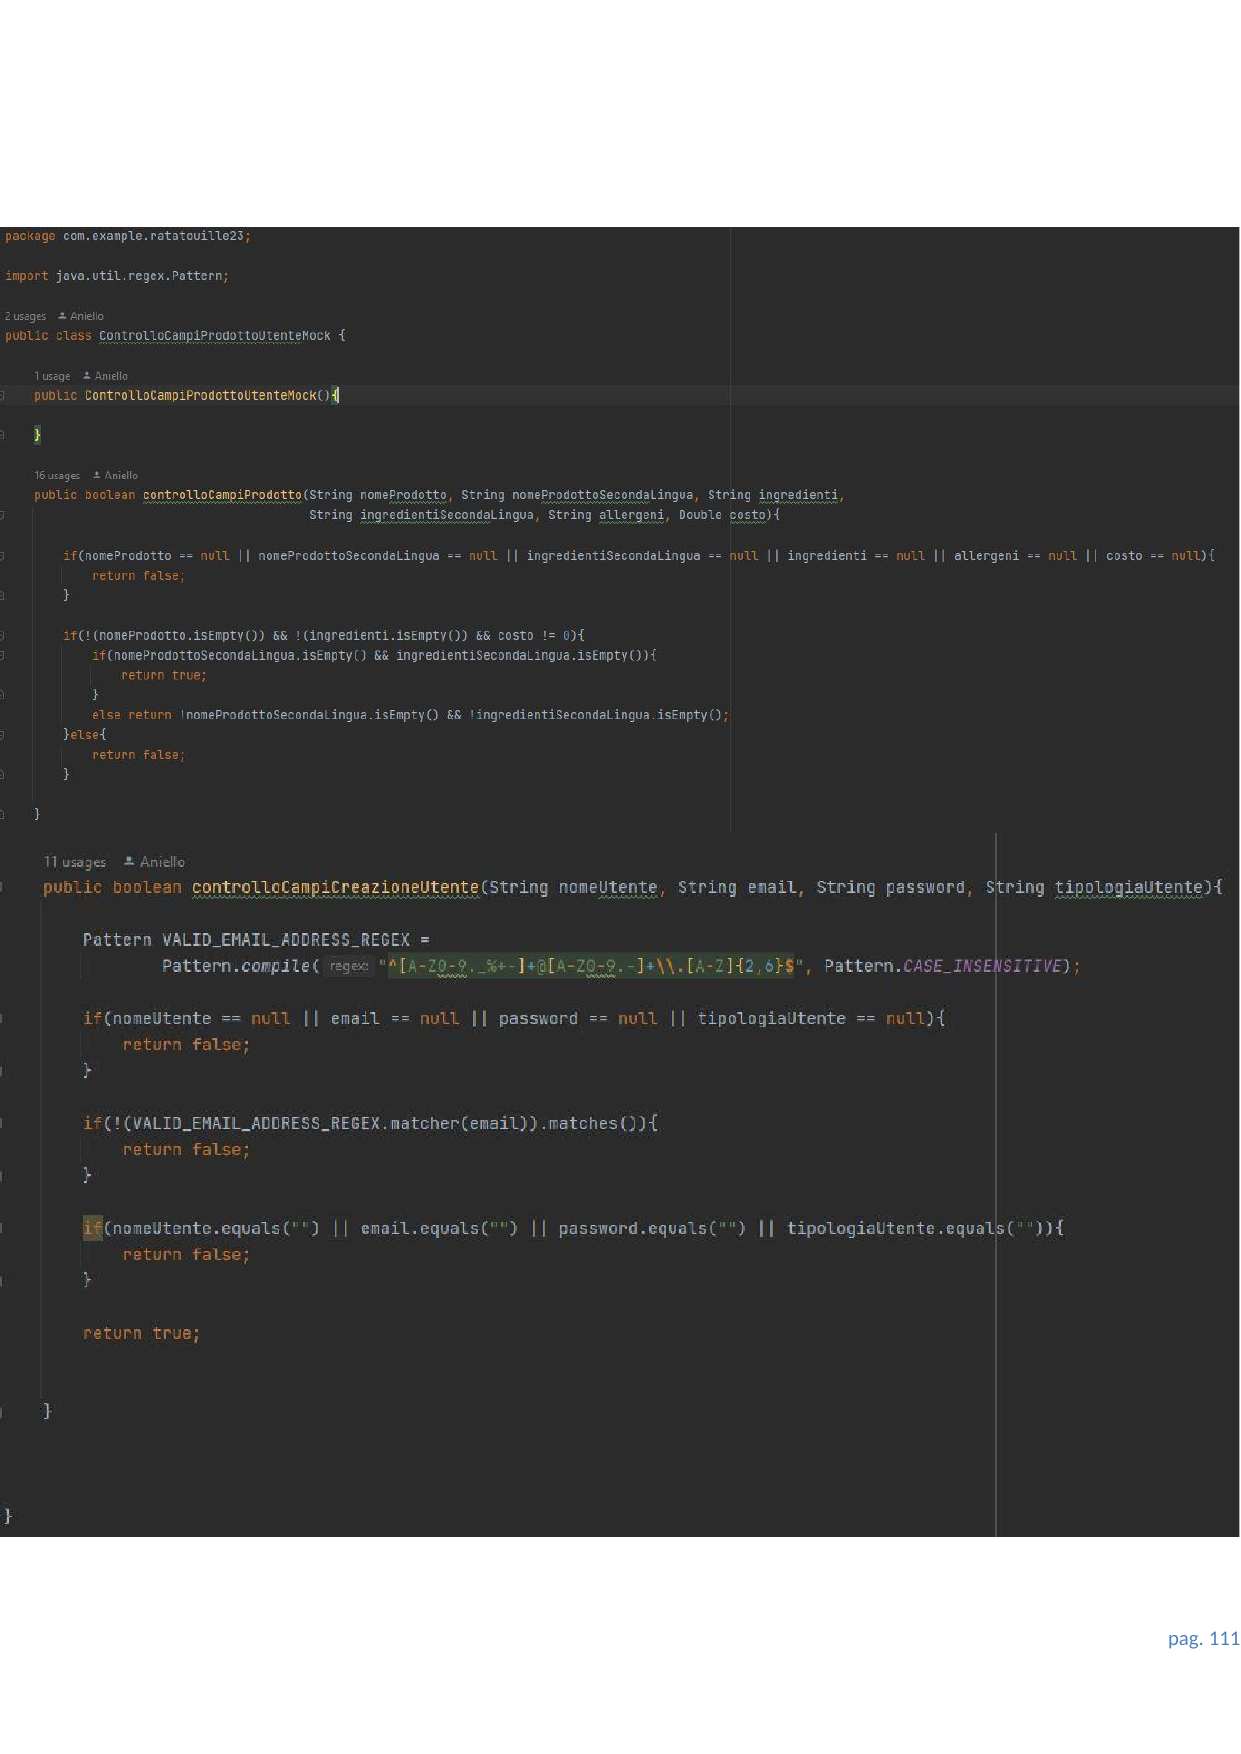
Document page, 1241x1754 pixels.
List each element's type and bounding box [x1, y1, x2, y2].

picture [0, 227, 1240, 1537]
